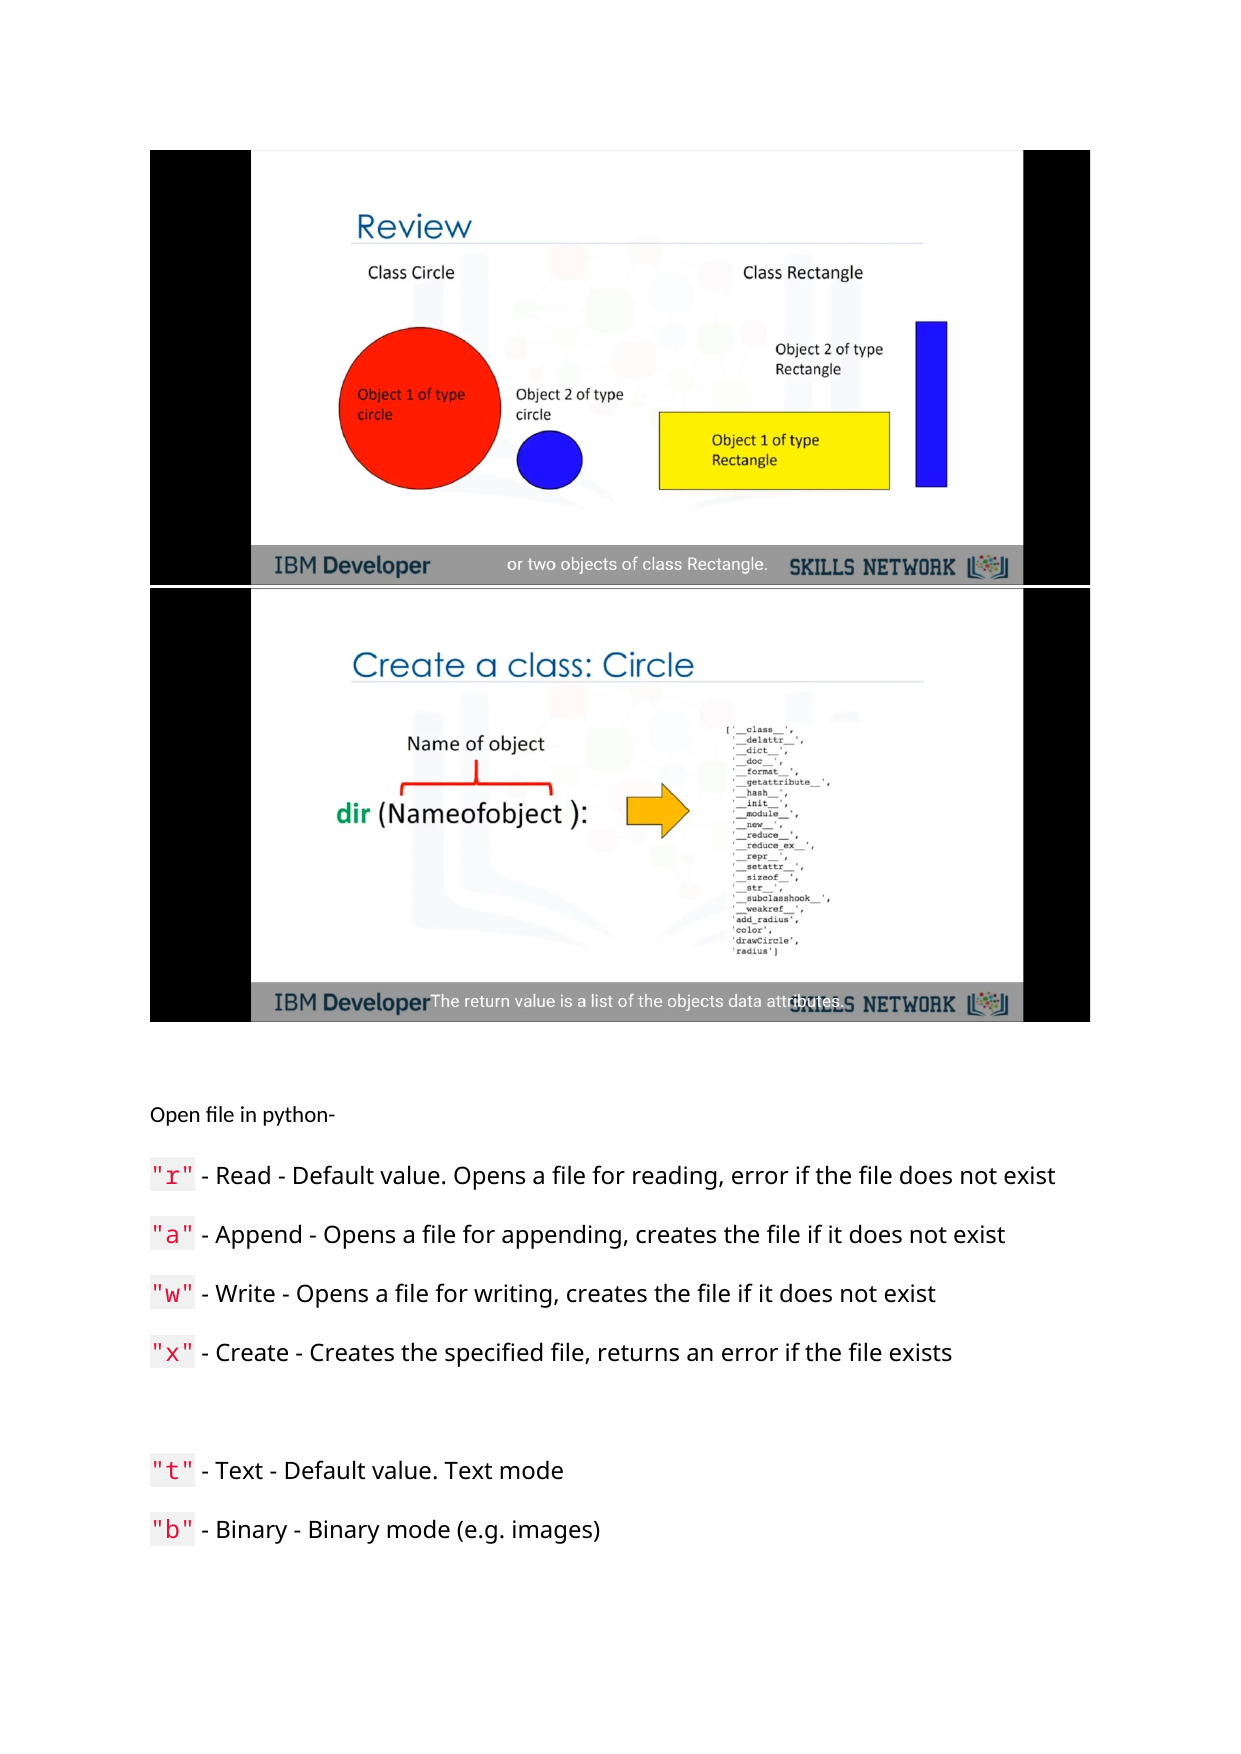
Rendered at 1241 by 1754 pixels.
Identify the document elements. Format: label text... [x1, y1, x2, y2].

text "w" - Write - Opens a file for writing, creates the file if it does not exist [195, 1275, 1090, 1309]
picture [150, 588, 1091, 1022]
text Open file in python- [150, 1100, 1090, 1128]
picture [150, 150, 1091, 585]
text "b" - Binary - Binary mode (e.g. images) [195, 1512, 1090, 1546]
text "r" - Read - Default value. Opens a file for reading, error if the file does not exist [195, 1157, 1090, 1191]
text "a" - Append - Opens a file for appending, creates the file if it does not exist [195, 1216, 1090, 1250]
text "t" - Text - Default value. Text mode [195, 1453, 1090, 1487]
text "x" - Create - Creates the specified file, returns an error if the file exists [150, 1334, 1090, 1368]
